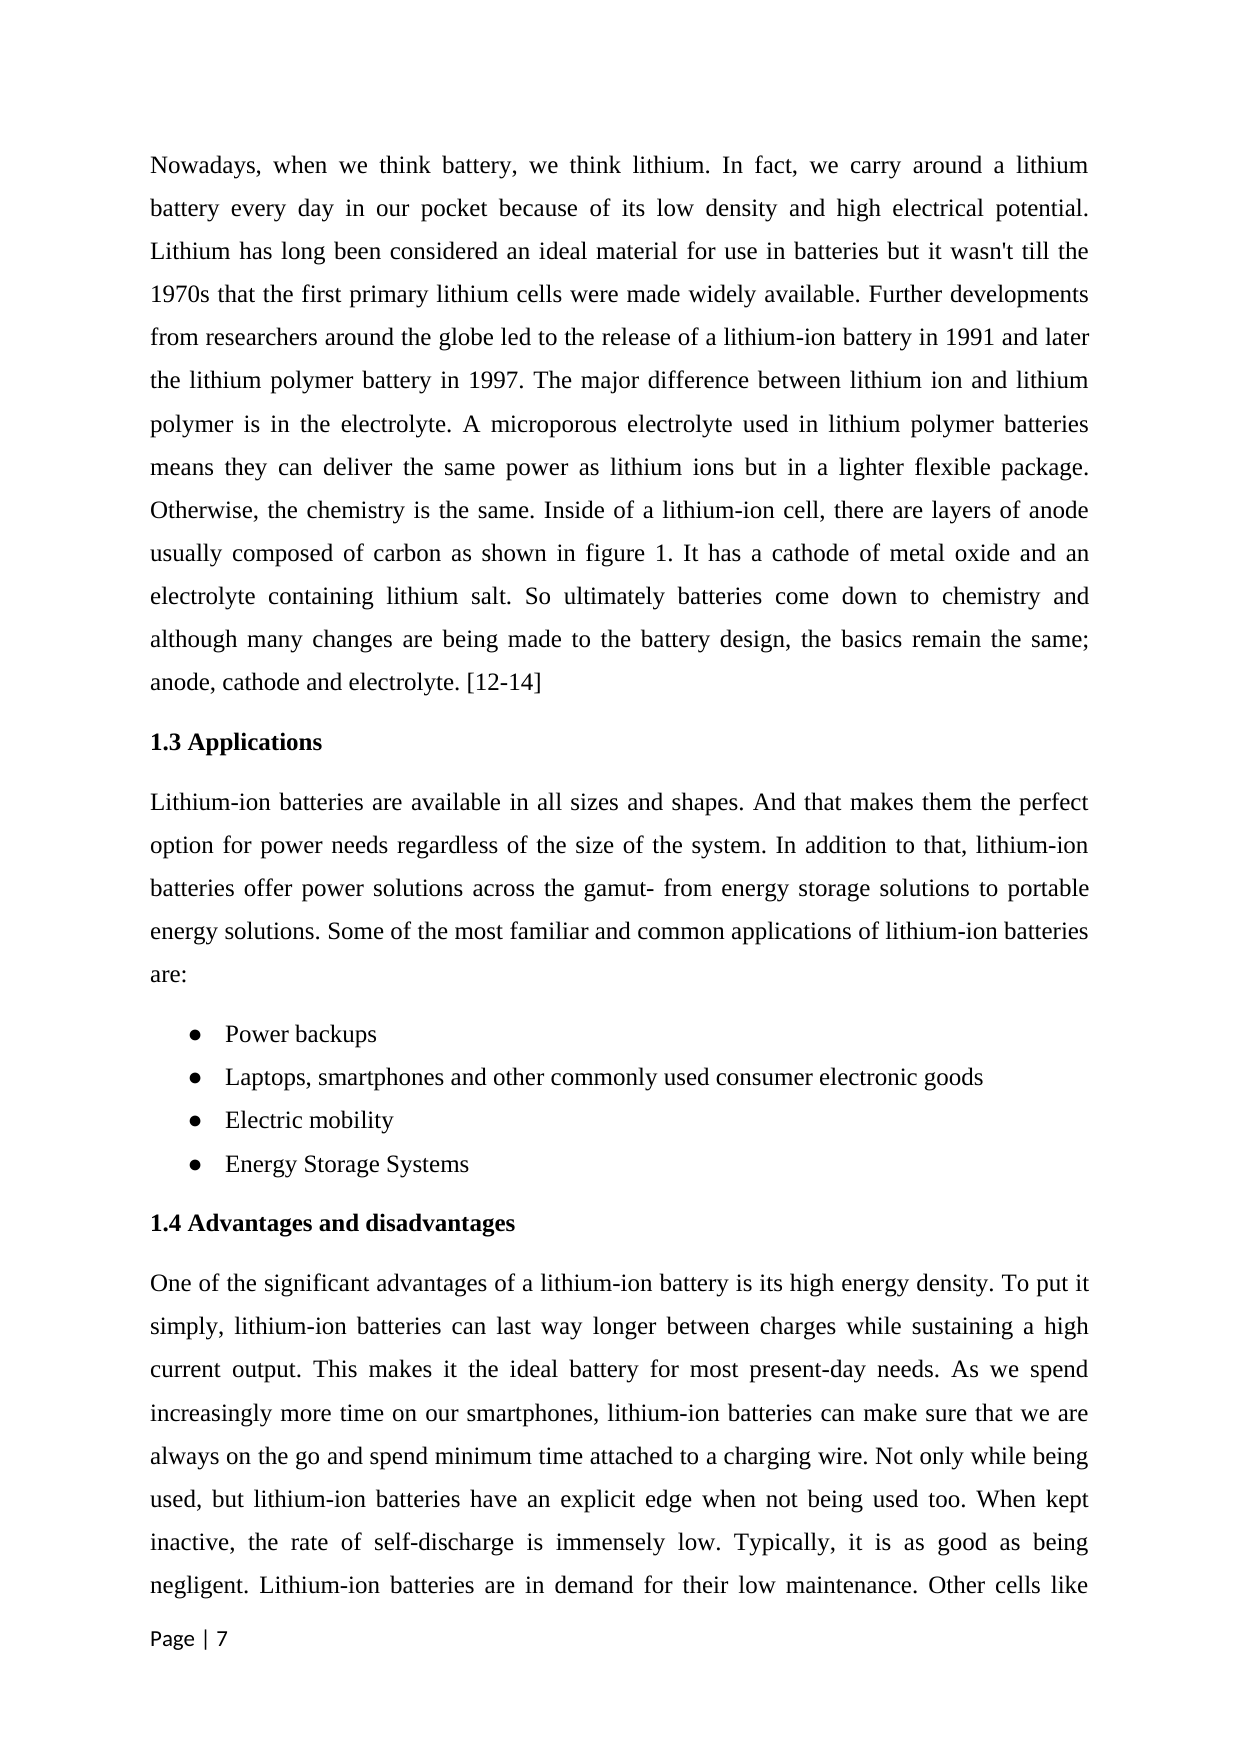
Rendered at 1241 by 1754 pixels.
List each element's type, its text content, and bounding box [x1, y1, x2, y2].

list Power backups [187, 1019, 1090, 1048]
list Energy Storage Systems [187, 1149, 1090, 1177]
list Electric mobility [187, 1106, 1090, 1134]
text Nowadays, when we think battery, we think lithium. In fact, we carry around a lithium battery every day in our pocket because of its low density and high electrical potential. Lithium has long been considered an ideal material for use in batteries but it wasn't till the 1970s that the first primary lithium cells were made widely available. Further developments from researchers around the globe led to the release of a lithium-ion battery in 1991 and later the lithium polymer battery in 1997. The major difference between lithium ion and lithium polymer is in the electrolyte. A microporous electrolyte used in lithium polymer batteries means they can deliver the same power as lithium ions but in a lighter flexible package. Otherwise, the chemistry is the same. Inside of a lithium-ion cell, there are layers of anode usually composed of carbon as shown in figure 1. It has a cathode of metal oxide and an electrolyte containing lithium salt. So ultimately batteries come down to chemistry and although many changes are being made to the battery design, the basics remain the same; anode, cathode and electrolyte. [12-14] [150, 150, 1090, 696]
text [150, 1268, 1090, 1599]
text 1.3 Applications [150, 727, 1090, 756]
list Laptops, smartphones and other commonly used consumer electronic goods [187, 1062, 1090, 1091]
text Lithium-ion batteries are available in all sizes and shapes. And that makes them the perfect option for power needs regardless of the size of the system. In addition to that, lithium-ion batteries offer power solutions across the gamut- from energy storage solutions to portable energy solutions. Some of the most familiar and common applications of lithium-ion batteries are: [150, 787, 1090, 988]
text 1.4 Advantages and disadvantages [150, 1208, 1090, 1237]
